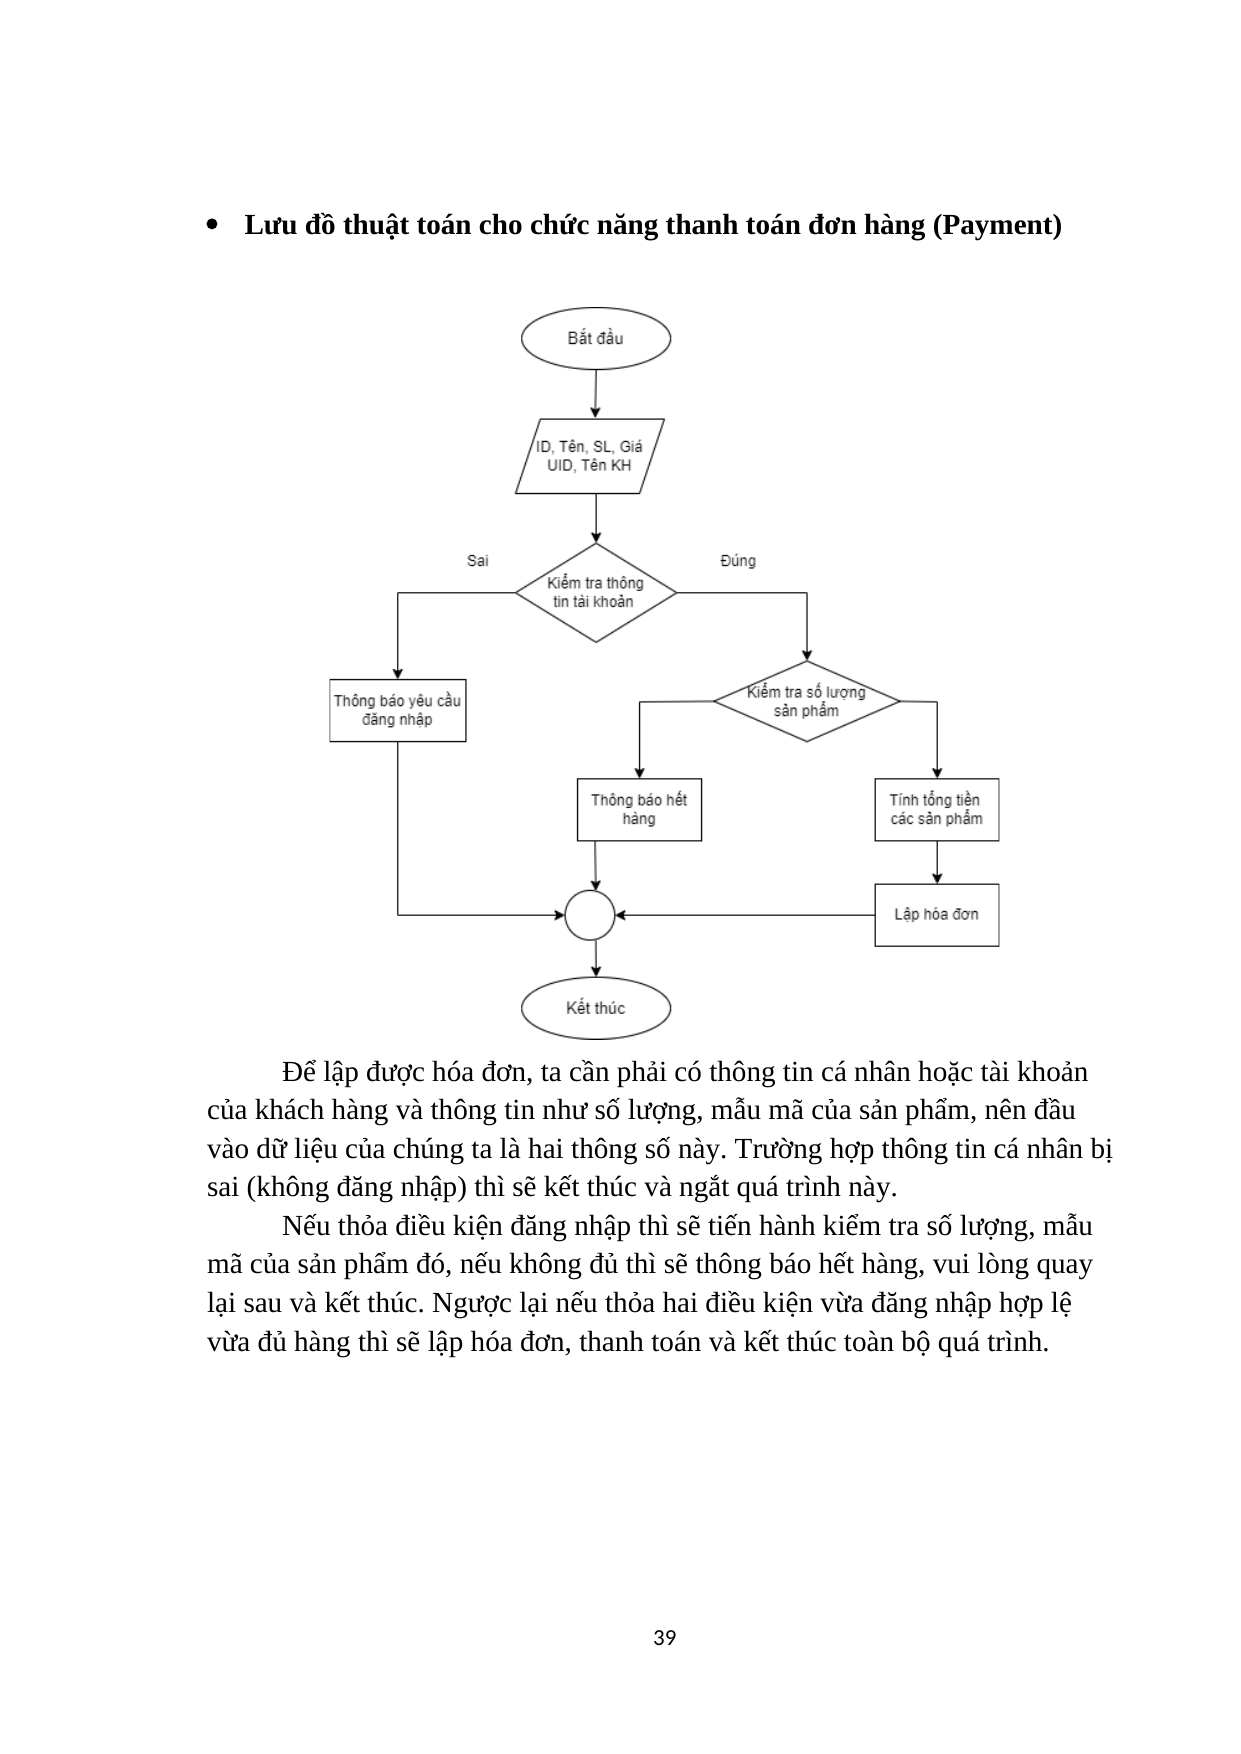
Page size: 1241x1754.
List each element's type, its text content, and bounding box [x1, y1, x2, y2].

list Lưu đồ thuật toán cho chức năng thanh toán đơn hàng (Payment) [207, 207, 1122, 240]
text Để lập được hóa đơn, ta cần phải có thông tin cá nhân hoặc tài khoản của khách hàng và thông tin như số lượng, mẫu mã của sản phẩm, nên đầu vào dữ liệu của chúng ta là hai thông số này. Trường hợp thông tin cá nhân bị sai (không đăng nhập) thì sẽ kết thúc và ngắt quá trình này. [207, 1054, 1122, 1203]
text Nếu thỏa điều kiện đăng nhập thì sẽ tiến hành kiểm tra số lượng, mẫu mã của sản phẩm đó, nếu không đủ thì sẽ thông báo hết hàng, vui lòng quay lại sau và kết thúc. Ngược lại nếu thỏa hai điều kiện vừa đăng nhập hợp lệ vừa đủ hàng thì sẽ lập hóa đơn, thanh toán và kết thúc toàn bộ quá trình. [207, 1208, 1122, 1357]
picture [329, 307, 1000, 1040]
